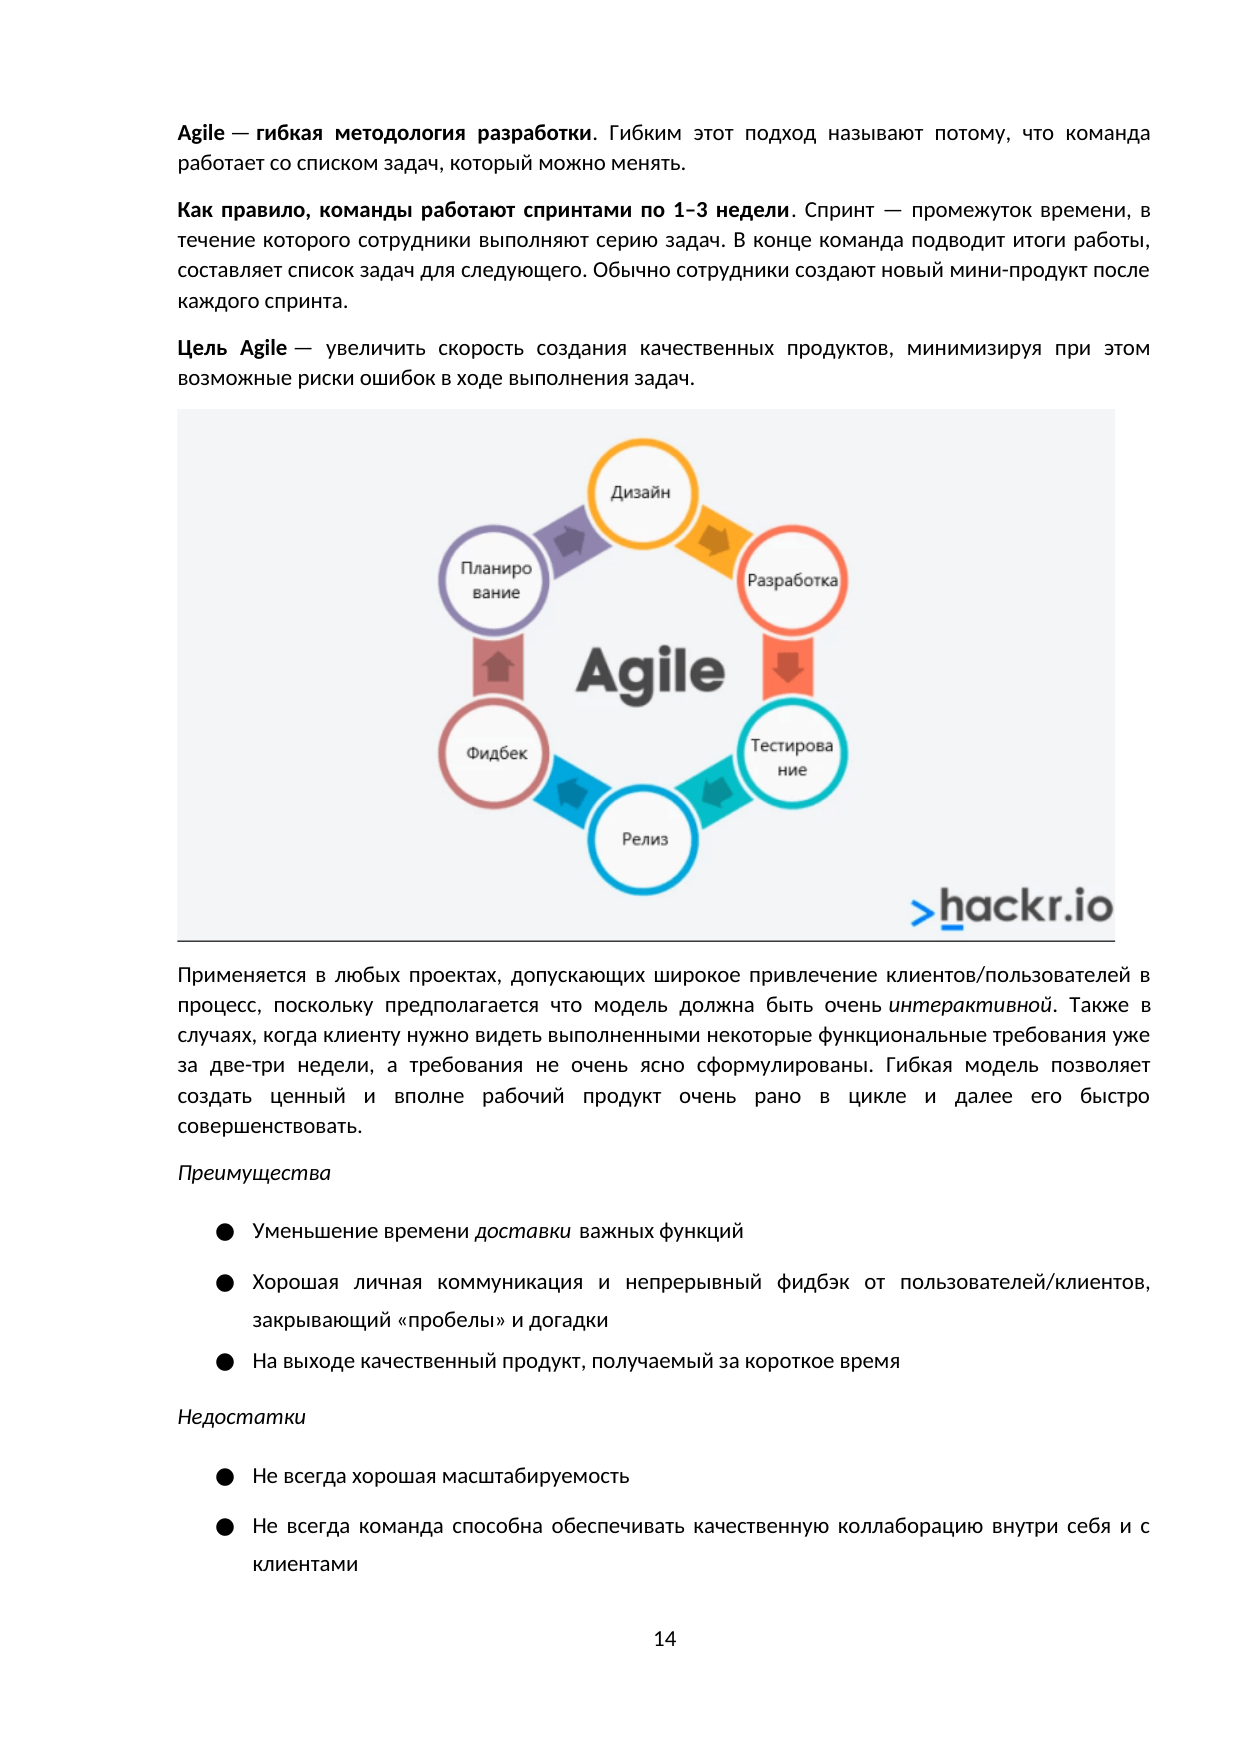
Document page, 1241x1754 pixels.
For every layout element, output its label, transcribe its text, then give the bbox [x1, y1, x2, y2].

text Применяется в любых проектах, допускающих широкое привлечение клиентов/пользователей в процесс, поскольку предполагается что модель должна быть очень интерактивной. Также в случаях, когда клиенту нужно видеть выполненными некоторые функциональные требования уже за две-три недели, а требования не очень ясно сформулированы. Гибкая модель позволяет создать ценный и вполне рабочий продукт очень рано в цикле и далее его быстро совершенствовать. [177, 960, 1152, 1139]
list Уменьшение времени доставки важных функций [215, 1205, 1152, 1252]
text Agile — гибкая методология разработки. Гибким этот подход называют потому, что команда работает со списком задач, который можно менять. [177, 118, 1152, 176]
text Цель Agile — увеличить скорость создания качественных продуктов, минимизируя при этом возможные риски ошибок в ходе выполнения задач. [177, 333, 1152, 391]
list На выходе качественный продукт, получаемый за короткое время [215, 1335, 1152, 1382]
text Преимущества [177, 1158, 1152, 1186]
list Не всегда команда способна обеспечивать качественную коллаборацию внутри себя и с клиентами [215, 1500, 1152, 1577]
text Недостатки [177, 1402, 1152, 1430]
list Не всегда хорошая масштабируемость [215, 1449, 1152, 1496]
text Как правило, команды работают спринтами по 1–3 недели. Спринт — промежуток времени, в течение которого сотрудники выполняют серию задач. В конце команда подводит итоги работы, составляет список задач для следующего. Обычно сотрудники создают новый мини-продукт после каждого спринта. [177, 195, 1152, 314]
picture [177, 409, 1116, 942]
list Хорошая личная коммуникация и непрерывный фидбэк от пользователей/клиентов, закрывающий «пробелы» и догадки [215, 1256, 1152, 1333]
